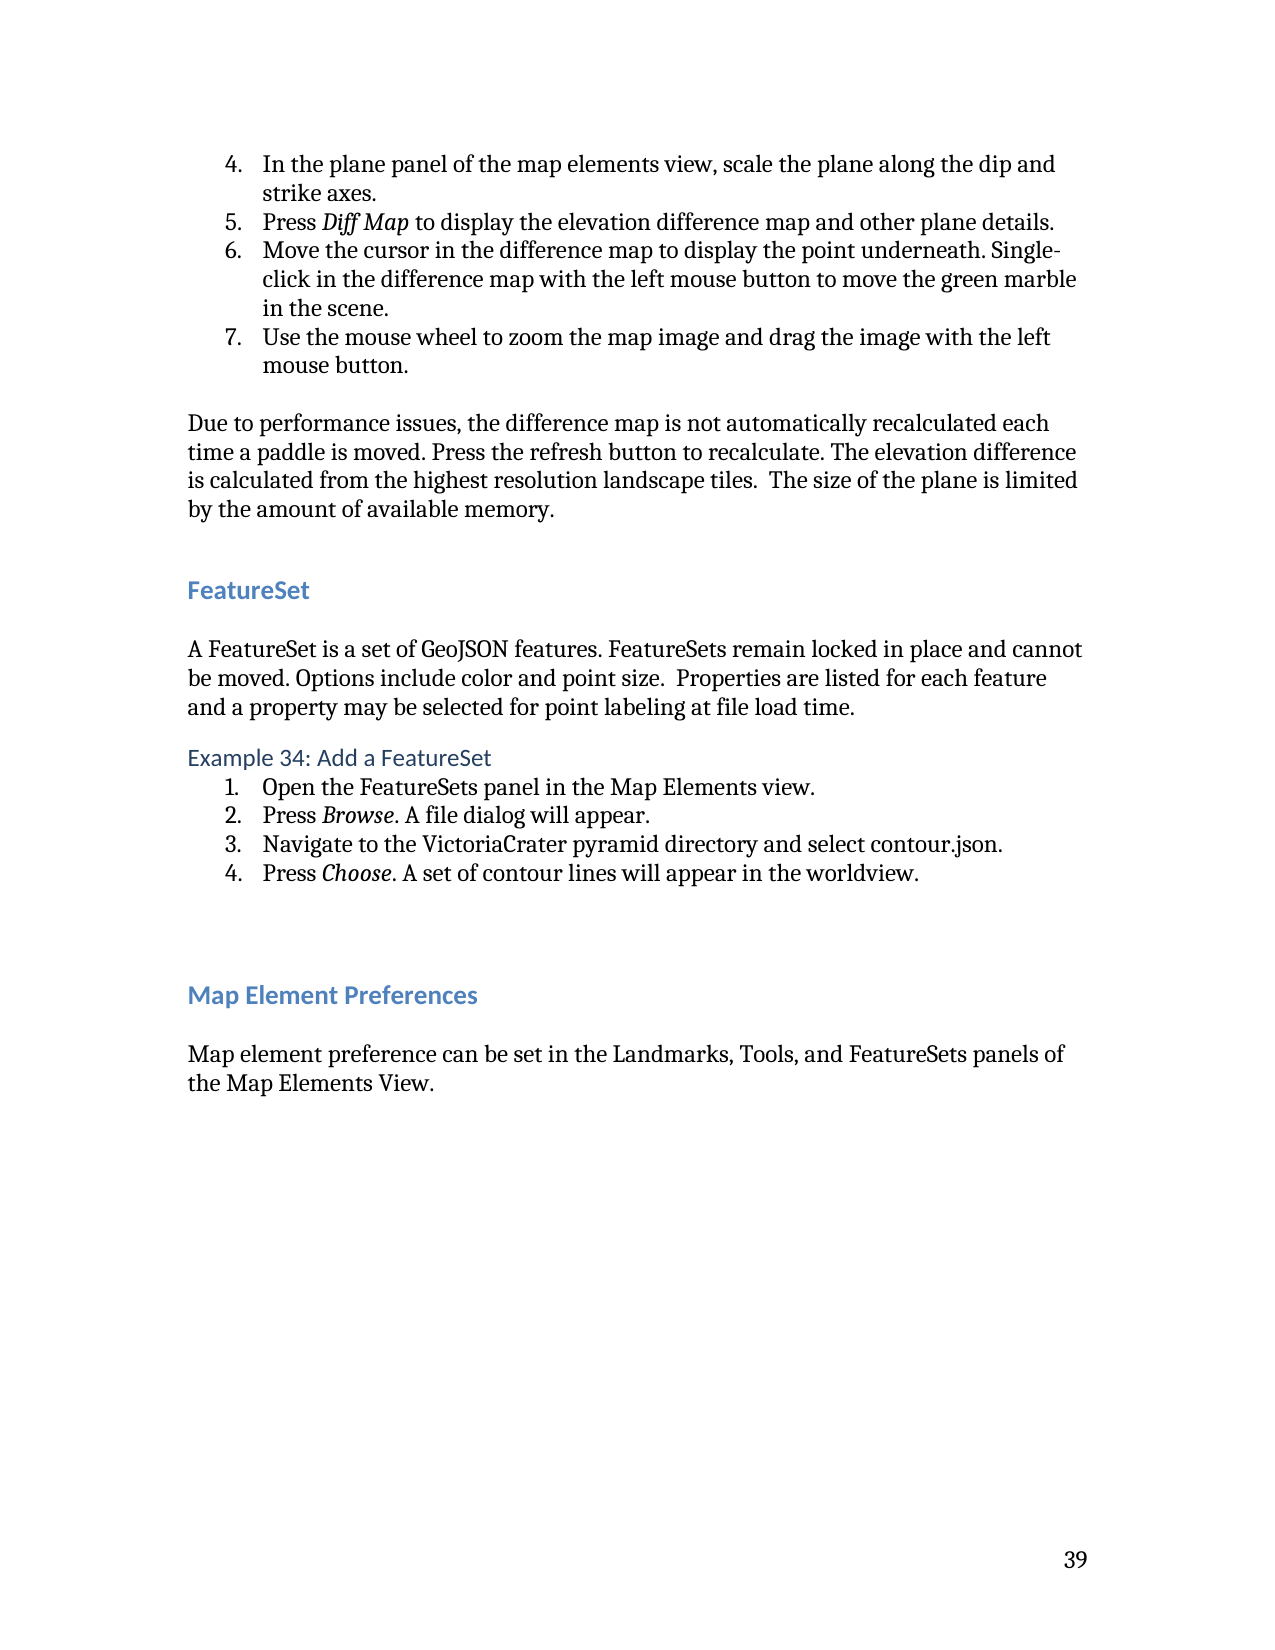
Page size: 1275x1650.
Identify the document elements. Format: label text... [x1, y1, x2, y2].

list Press Diff Map to display the elevation difference map and other plane details. [225, 207, 1087, 236]
text A FeatureSet is a set of GeoJSON features. FeatureSets remain locked in place and cannot be moved. Options include color and point size. Properties are listed for each feature and a property may be selected for point labeling at file load time. [187, 635, 1087, 721]
list In the plane panel of the map elements view, scale the plane along the dip and strike axes. [225, 150, 1087, 207]
subtitle FeatureSet [187, 573, 1087, 606]
subtitle Map Element Preferences [187, 978, 1087, 1011]
list Press Choose. A set of contour lines will appear in the worldview. [225, 859, 1087, 888]
list Use the mouse wheel to zoom the map image and drag the image with the left mouse button. [225, 322, 1087, 380]
list Navigate to the VictoriaCrater pyramid directory and select contour.json. [225, 830, 1087, 859]
list Open the FeatureSets panel in the Map Elements view. [225, 773, 1087, 801]
subtitle Example 34: Add a FeatureSet [187, 742, 1087, 773]
list Press Browse. A file dialog will appear. [225, 801, 1087, 830]
text Map element preference can be set in the Landmarks, Tools, and FeatureSets panels of the Map Elements View. [187, 1040, 1087, 1097]
list Move the cursor in the difference map to display the point underneath. Single-click in the difference map with the left mouse button to move the green marble in the scene. [225, 236, 1087, 322]
text Due to performance issues, the difference map is not automatically recalculated each time a paddle is moved. Press the refresh button to recalculate. The elevation difference is calculated from the highest resolution landscape tiles. The size of the plane is limited by the amount of available memory. [187, 409, 1087, 524]
